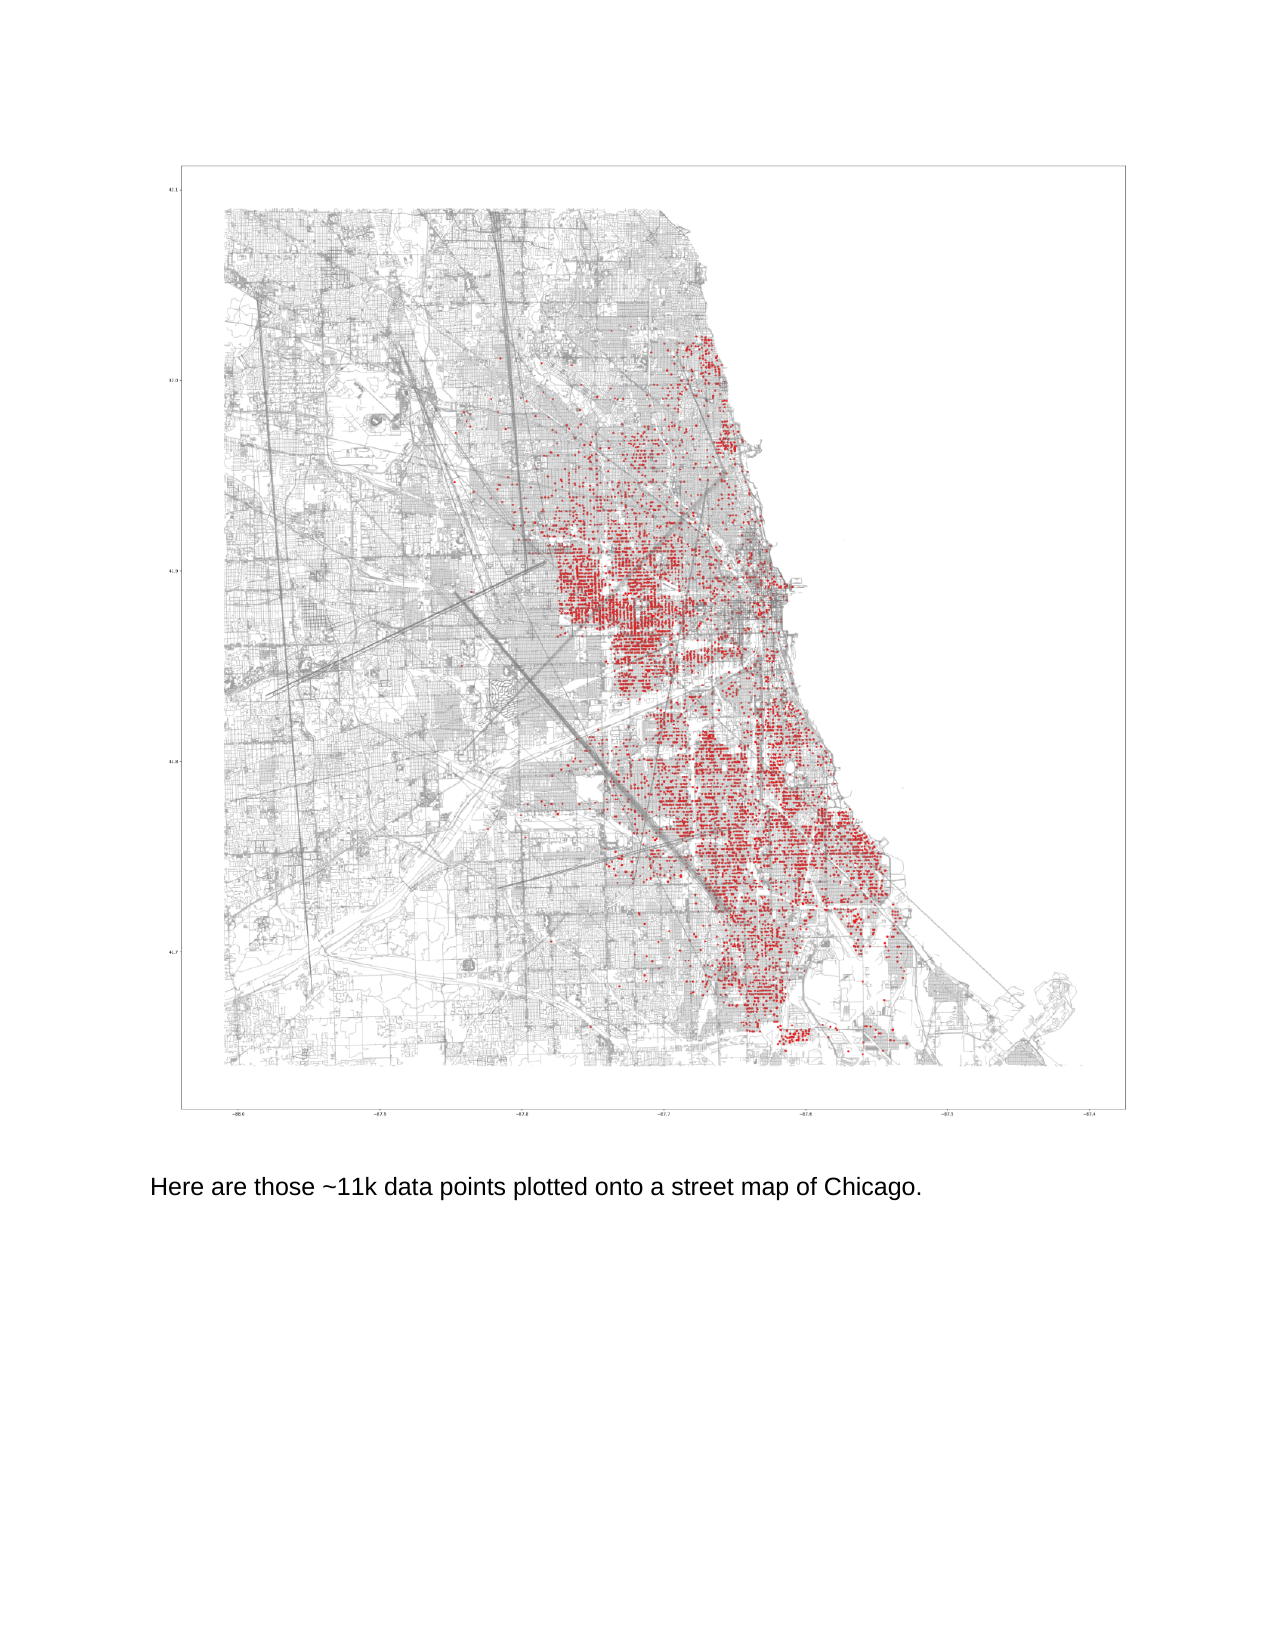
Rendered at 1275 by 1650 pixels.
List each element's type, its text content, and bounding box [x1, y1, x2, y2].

picture [150, 150, 1198, 1155]
text Here are those ~11k data points plotted onto a street map of Chicago. [150, 1172, 1125, 1200]
